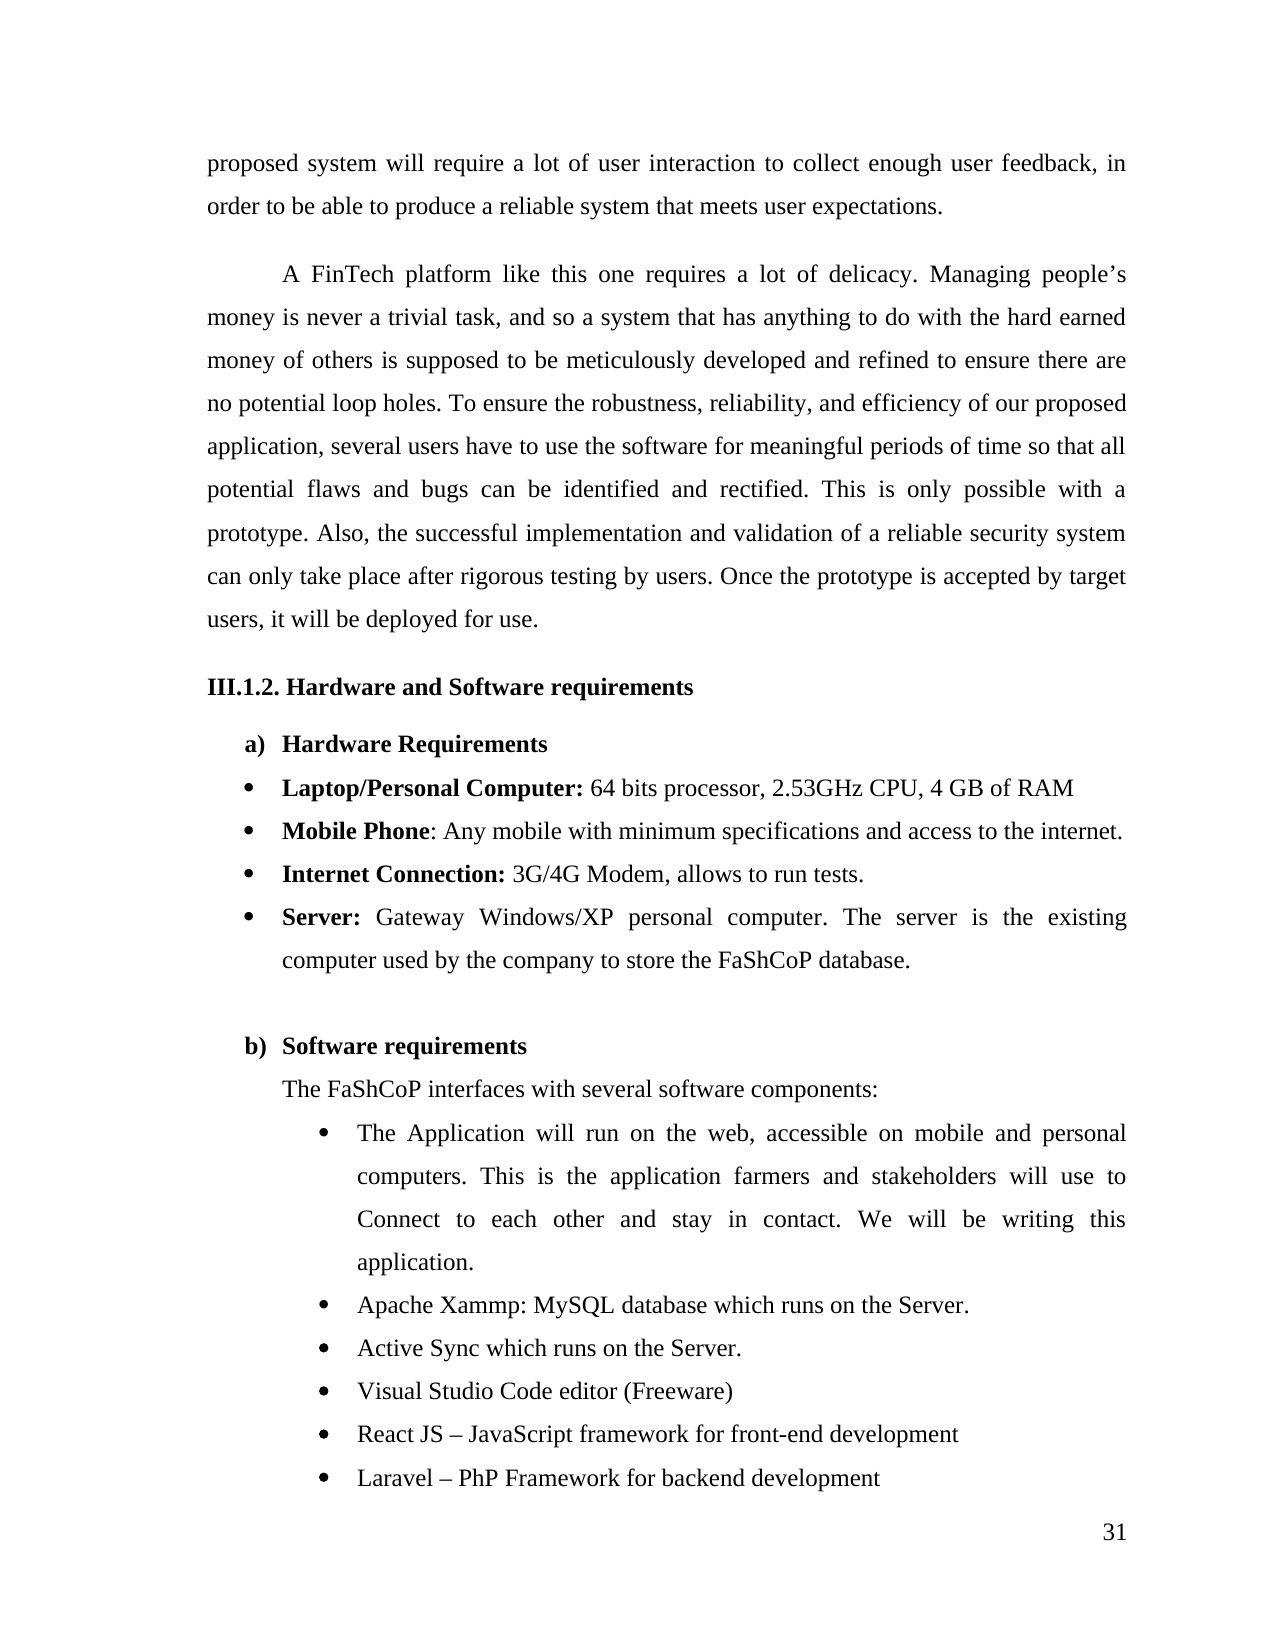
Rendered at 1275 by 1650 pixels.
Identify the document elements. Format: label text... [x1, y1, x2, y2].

list Software requirements [244, 1031, 1127, 1060]
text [207, 148, 1127, 219]
list Internet Connection: 3G/4G Modem, allows to run tests. [244, 859, 1127, 888]
text A FinTech platform like this one requires a lot of delicacy. Managing people’s money is never a trivial task, and so a system that has anything to do with the hard earned money of others is supposed to be meticulously developed and refined to ensure there are no potential loop holes. To ensure the robustness, reliability, and efficiency of our proposed application, several users have to use the software for meaningful periods of time so that all potential flaws and bugs can be identified and rectified. This is only possible with a prototype. Also, the successful implementation and validation of a reliable security system can only take place after rigorous testing by users. Once the prototype is accepted by target users, it will be deployed for use. [207, 259, 1127, 633]
list Server: Gateway Windows/XP personal computer. The server is the existing computer used by the company to store the FaShCoP database. [244, 902, 1127, 974]
list Mobile Phone: Any mobile with minimum specifications and access to the internet. [244, 816, 1127, 844]
list Visual Studio Code editor (Freeware) [319, 1376, 1127, 1405]
list Laravel – PhP Framework for backend development [319, 1463, 1127, 1491]
list The Application will run on the web, accessible on mobile and personal computers. This is the application farmers and stakeholders will use to Connect to each other and stay in contact. We will be writing this application. [319, 1118, 1127, 1276]
list The FaShCoP interfaces with several software components: [282, 1074, 1127, 1103]
list React JS – JavaScript framework for front-end development [319, 1419, 1127, 1448]
list Laptop/Personal Computer: 64 bits processor, 2.53GHz CPU, 4 GB of RAM [244, 773, 1127, 801]
list Apache Xammp: MySQL database which runs on the Server. [319, 1290, 1127, 1319]
list Hardware Requirements [244, 729, 1127, 758]
subtitle III.1.2. Hardware and Software requirements [207, 672, 1127, 701]
list Active Sync which runs on the Server. [319, 1333, 1127, 1362]
